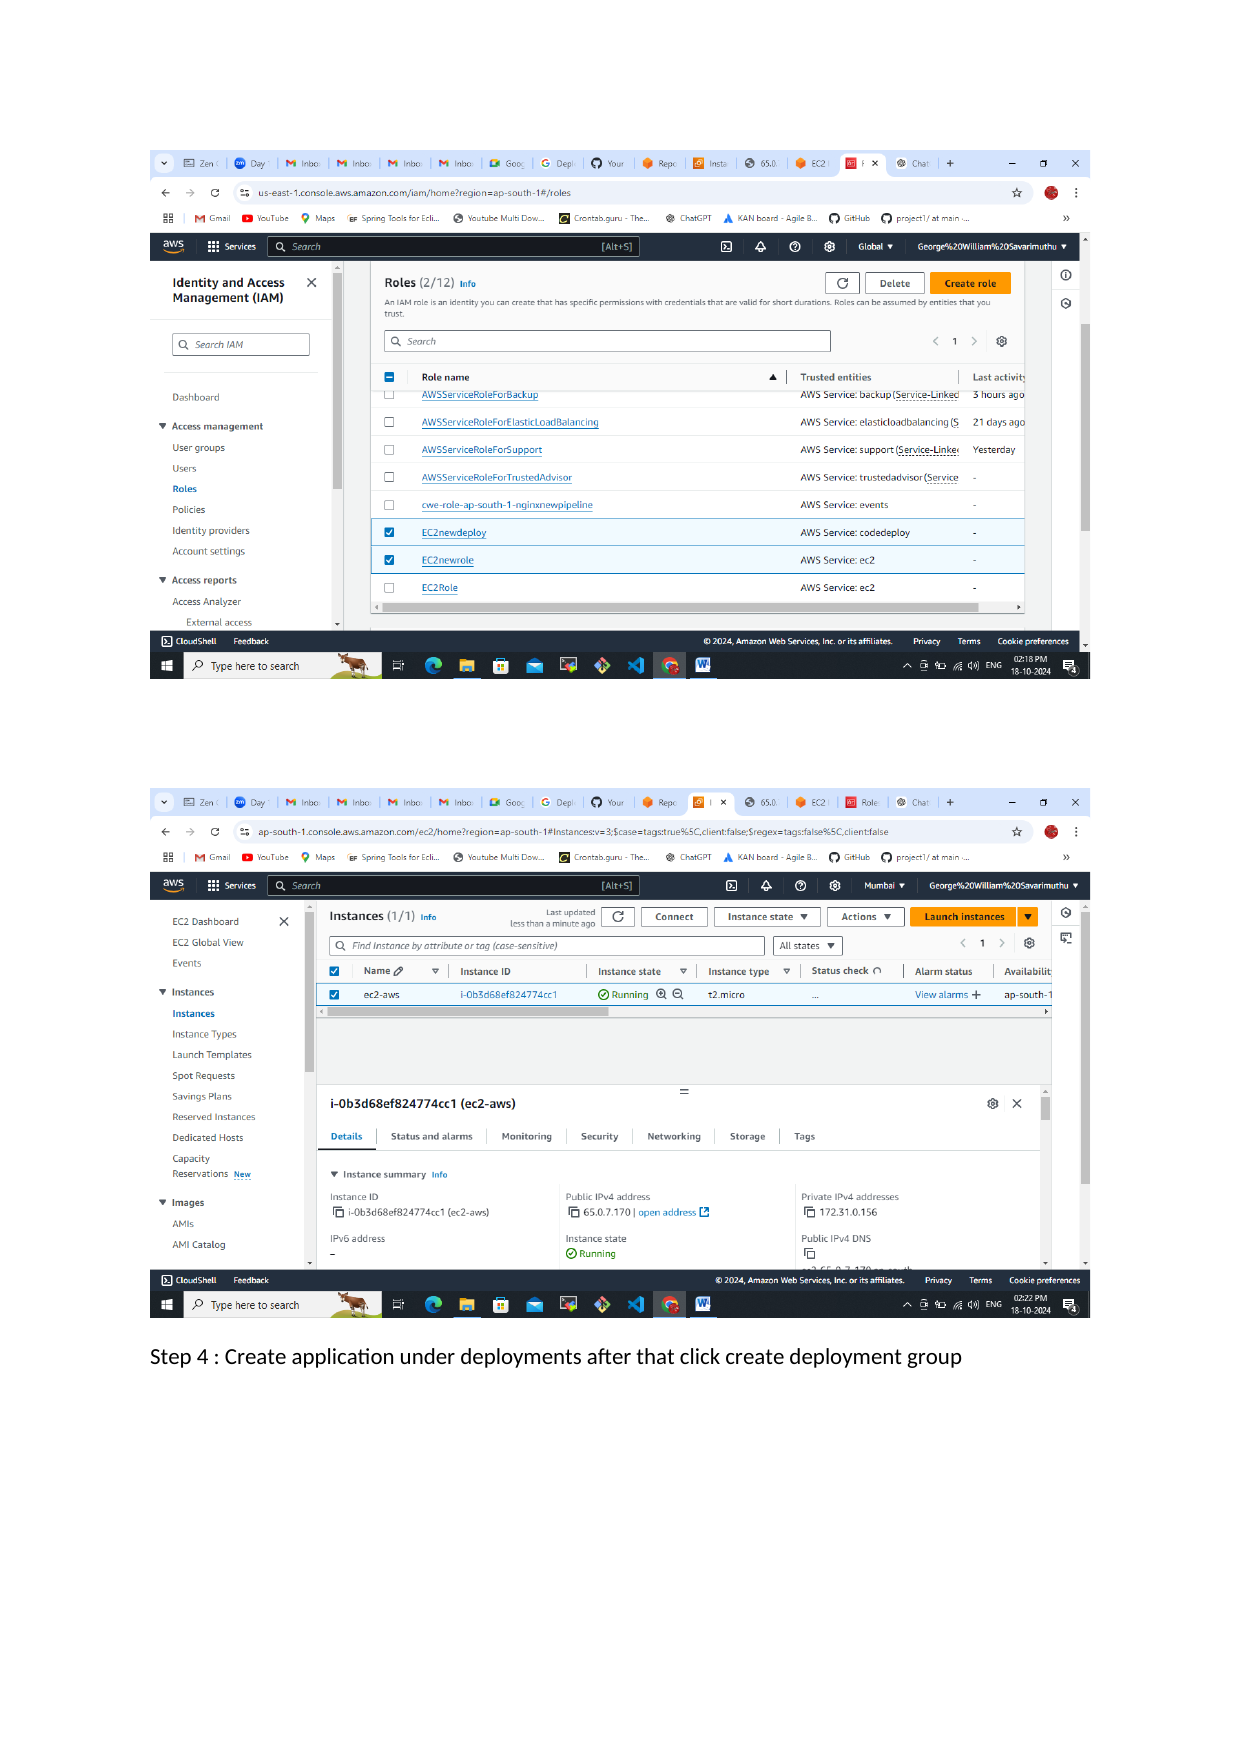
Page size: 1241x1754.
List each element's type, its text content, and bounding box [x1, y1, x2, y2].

text Step 4 : Create application under deployments after that click create deployment group [150, 1342, 1090, 1435]
picture [150, 150, 1091, 679]
picture [150, 788, 1091, 1318]
